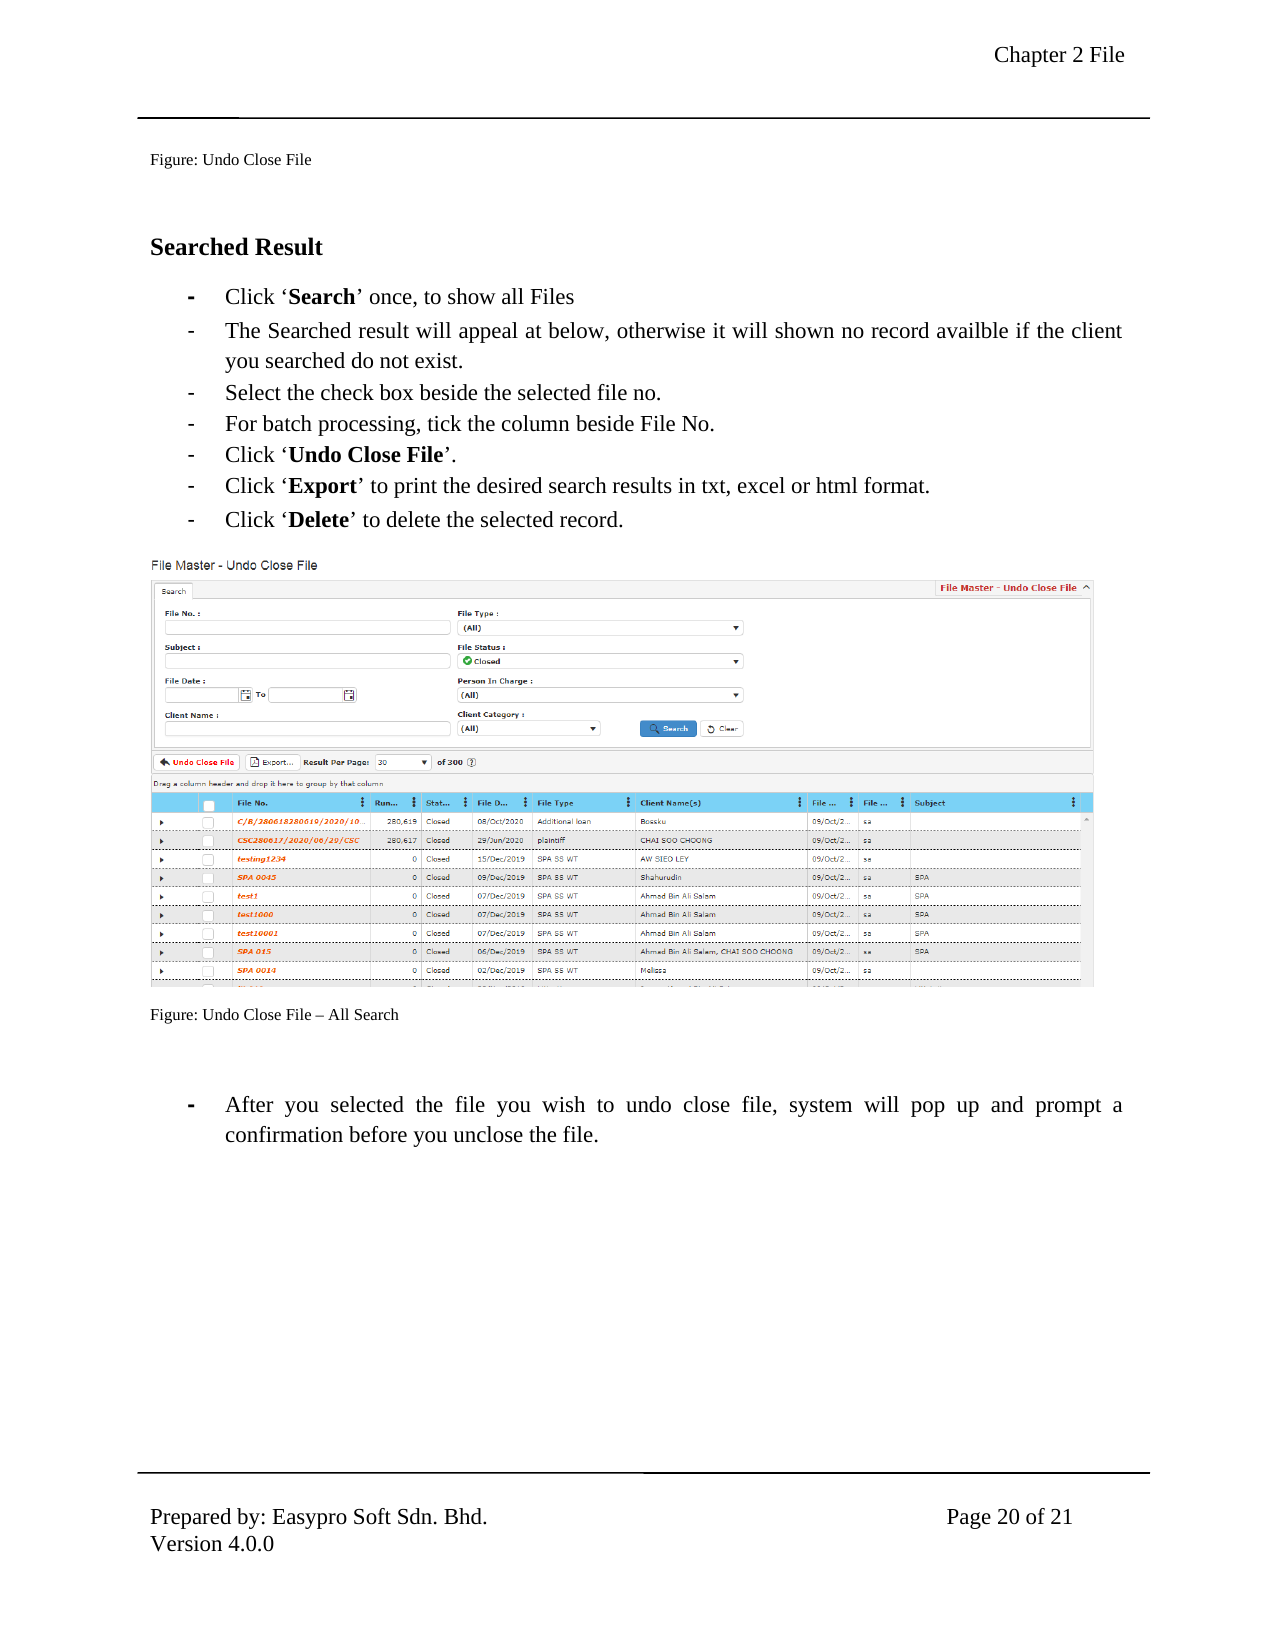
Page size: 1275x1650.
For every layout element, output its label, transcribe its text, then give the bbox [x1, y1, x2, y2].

list The Searched result will appeal at below, otherwise it will shown no record availble if the client you searched do not exist. [187, 314, 1125, 373]
list Click ‘Undo Close File’. [187, 438, 1125, 469]
text Searched Result [150, 232, 1125, 261]
list Click ‘Delete’ to delete the selected record. [187, 503, 1125, 534]
text Figure: Undo Close File – All Search [150, 1005, 1125, 1024]
list For batch processing, tick the column beside File No. [187, 407, 1125, 438]
list Click ‘Search’ once, to show all Files [187, 280, 1125, 311]
list Click ‘Export’ to print the desired search results in txt, excel or html format. [187, 469, 1125, 501]
picture [150, 553, 1096, 987]
list Select the check box beside the selected file no. [187, 376, 1125, 407]
text Figure: Undo Close File [150, 150, 1125, 169]
list After you selected the file you wish to undo close file, system will pop up and prompt a confirmation before you unclose the file. [187, 1088, 1125, 1147]
